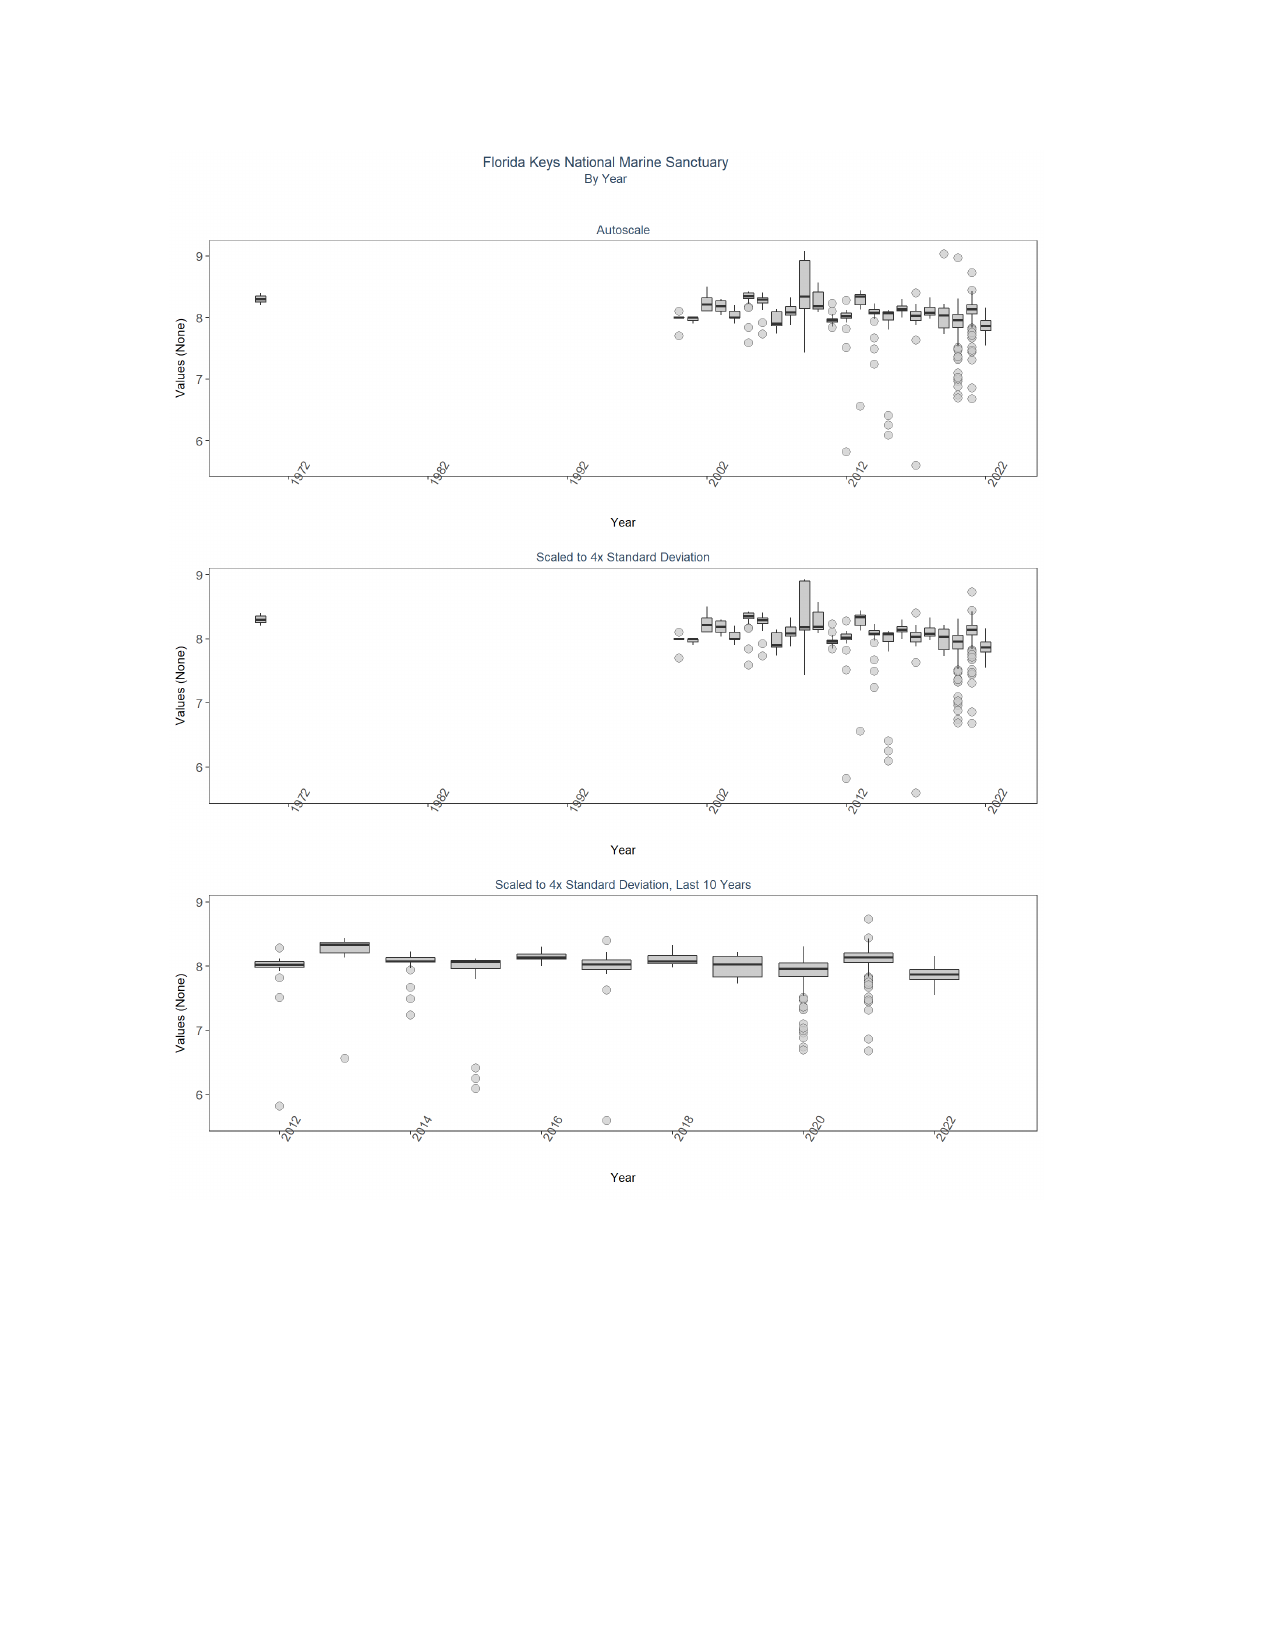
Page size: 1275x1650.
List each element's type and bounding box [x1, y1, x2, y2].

picture [168, 150, 1044, 1200]
